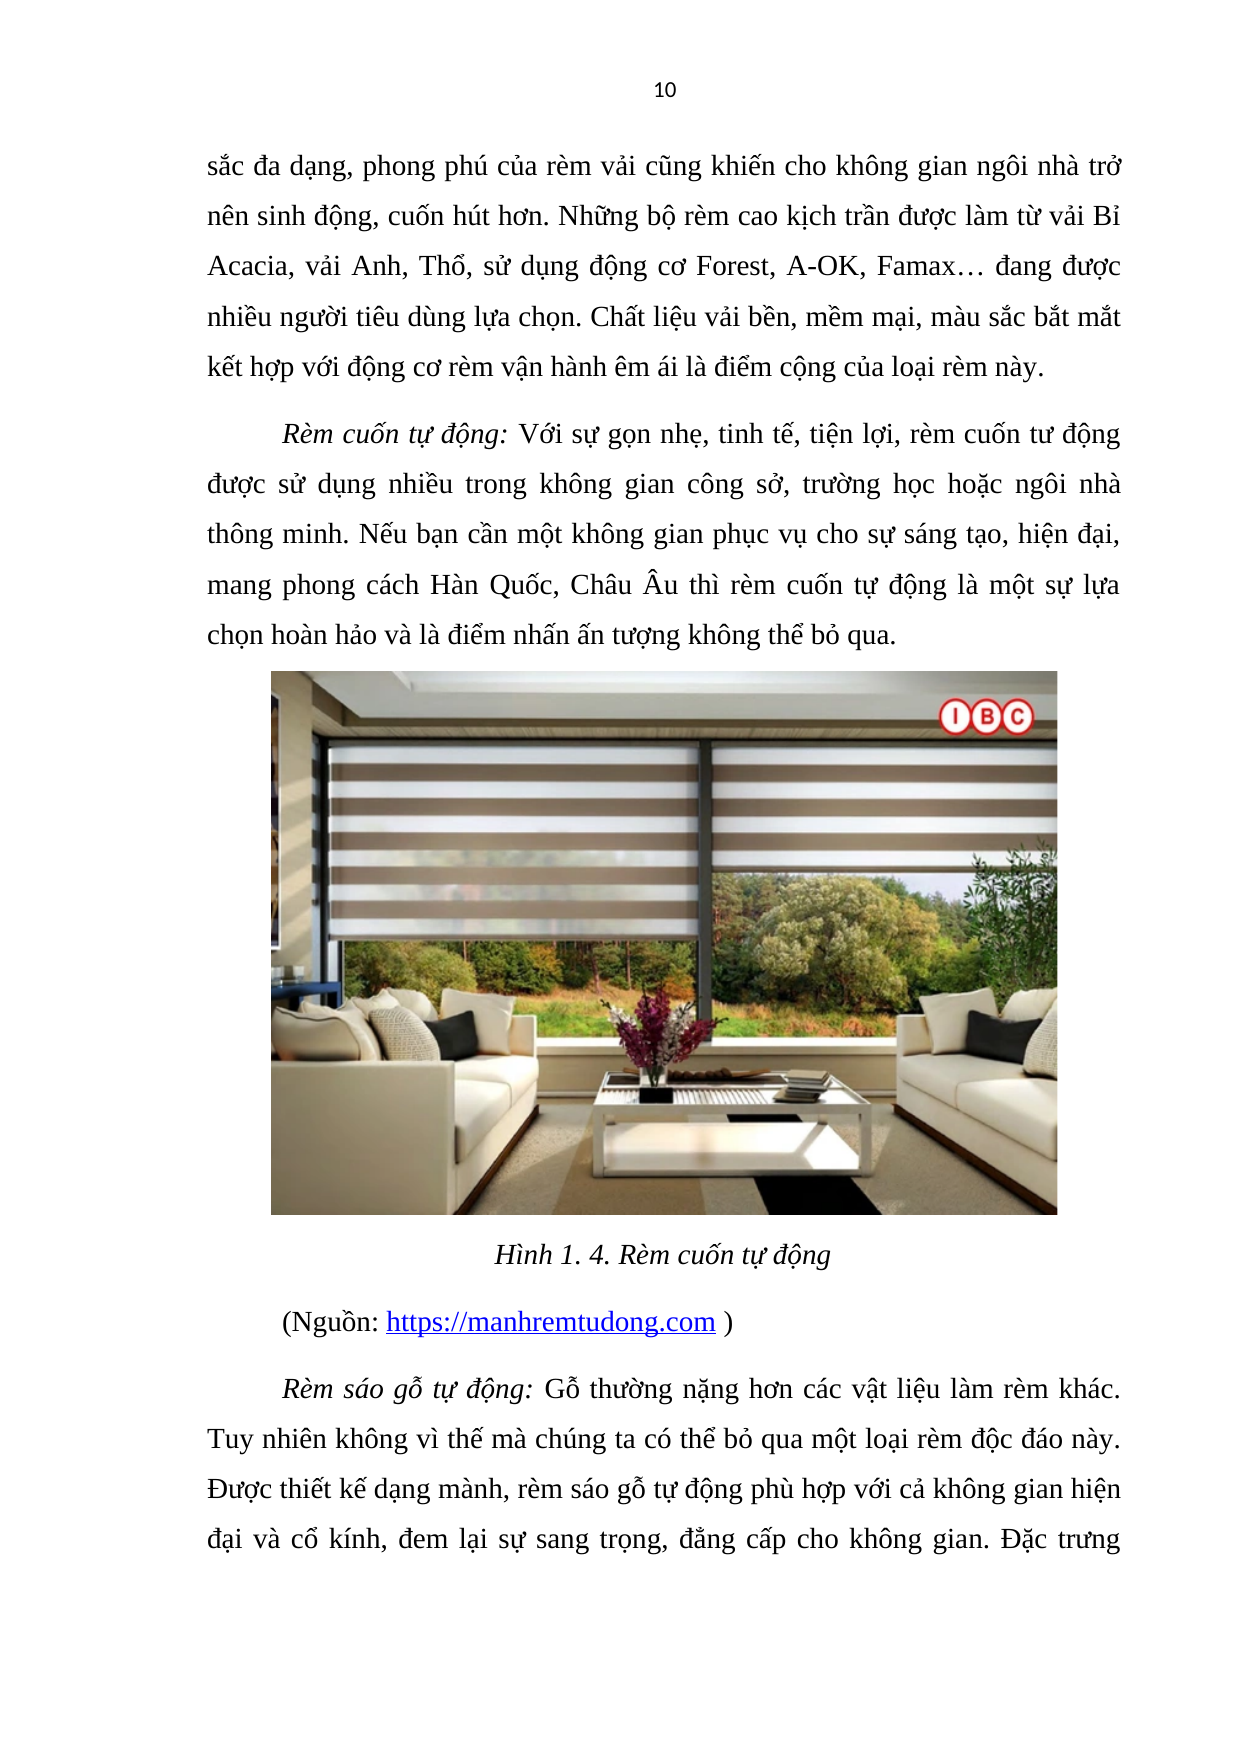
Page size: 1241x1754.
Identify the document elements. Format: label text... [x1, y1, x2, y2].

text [207, 1371, 1122, 1555]
picture [271, 671, 1058, 1215]
text Rèm cuốn tự động: Với sự gọn nhẹ, tinh tế, tiện lợi, rèm cuốn tư động được sử dụng nhiều trong không gian công sở, trường học hoặc ngôi nhà thông minh. Nếu bạn cần một không gian phục vụ cho sự sáng tạo, hiện đại, mang phong cách Hàn Quốc, Châu Âu thì rèm cuốn tự động là một sự lựa chọn hoàn hảo và là điểm nhấn ấn tượng không thể bỏ qua. [207, 416, 1122, 651]
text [207, 148, 1122, 382]
